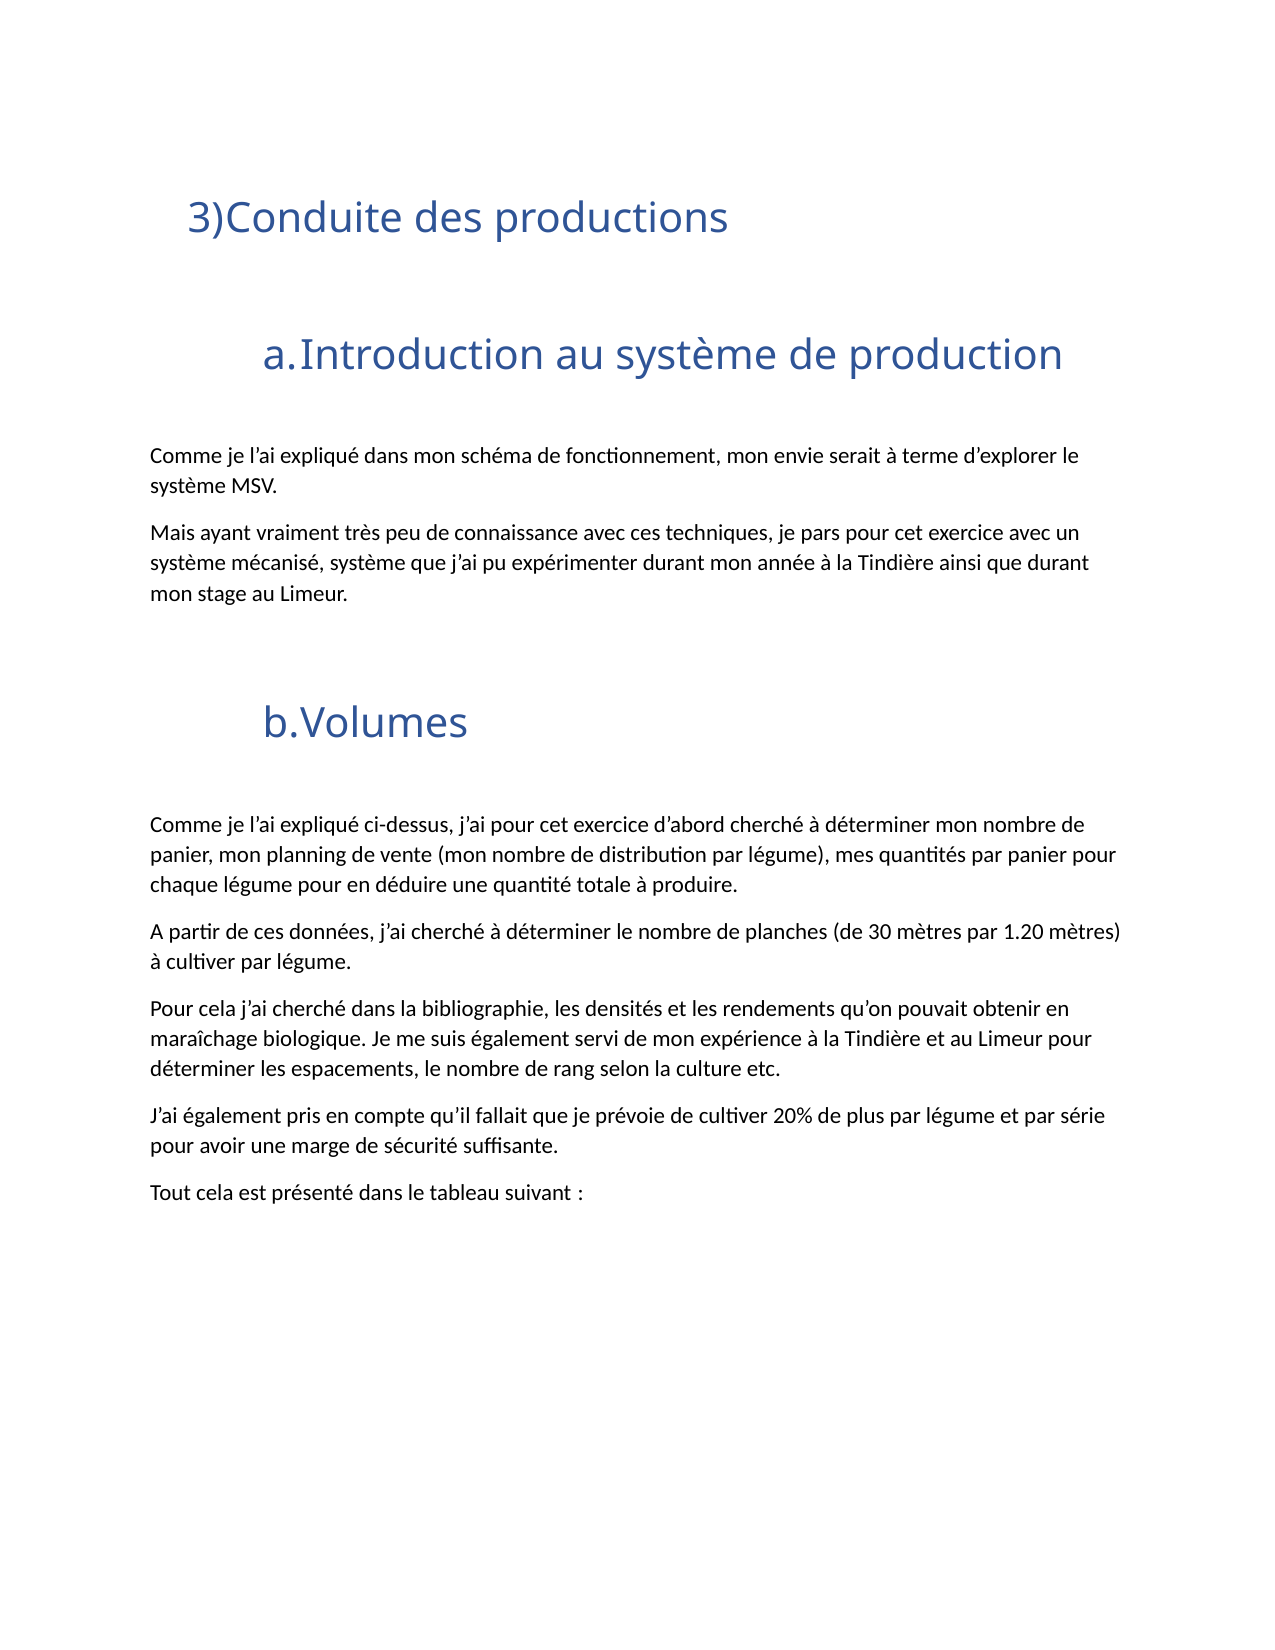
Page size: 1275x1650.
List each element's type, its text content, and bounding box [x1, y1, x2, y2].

text J’ai également pris en compte qu’il fallait que je prévoie de cultiver 20% de plus par légume et par série pour avoir une marge de sécurité suffisante. [150, 1101, 1125, 1160]
text Pour cela j’ai cherché dans la bibliographie, les densités et les rendements qu’on pouvait obtenir en maraîchage biologique. Je me suis également servi de mon expérience à la Tindière et au Limeur pour déterminer les espacements, le nombre de rang selon la culture etc. [150, 994, 1125, 1083]
subtitle Conduite des productions [187, 187, 1125, 244]
text Comme je l’ai expliqué dans mon schéma de fonctionnement, mon envie serait à terme d’explorer le système MSV. [150, 441, 1125, 499]
text Tout cela est présenté dans le tableau suivant : [150, 1178, 1125, 1207]
text A partir de ces données, j’ai cherché à déterminer le nombre de planches (de 30 mètres par 1.20 mètres) à cultiver par légume. [150, 917, 1125, 975]
subtitle Volumes [262, 693, 1125, 750]
text Mais ayant vraiment très peu de connaissance avec ces techniques, je pars pour cet exercice avec un système mécanisé, système que j’ai pu expérimenter durant mon année à la Tindière ainsi que durant mon stage au Limeur. [150, 518, 1125, 607]
text Comme je l’ai expliqué ci-dessus, j’ai pour cet exercice d’abord cherché à déterminer mon nombre de panier, mon planning de vente (mon nombre de distribution par légume), mes quantités par panier pour chaque légume pour en déduire une quantité totale à produire. [150, 810, 1125, 898]
subtitle Introduction au système de production [262, 325, 1125, 382]
